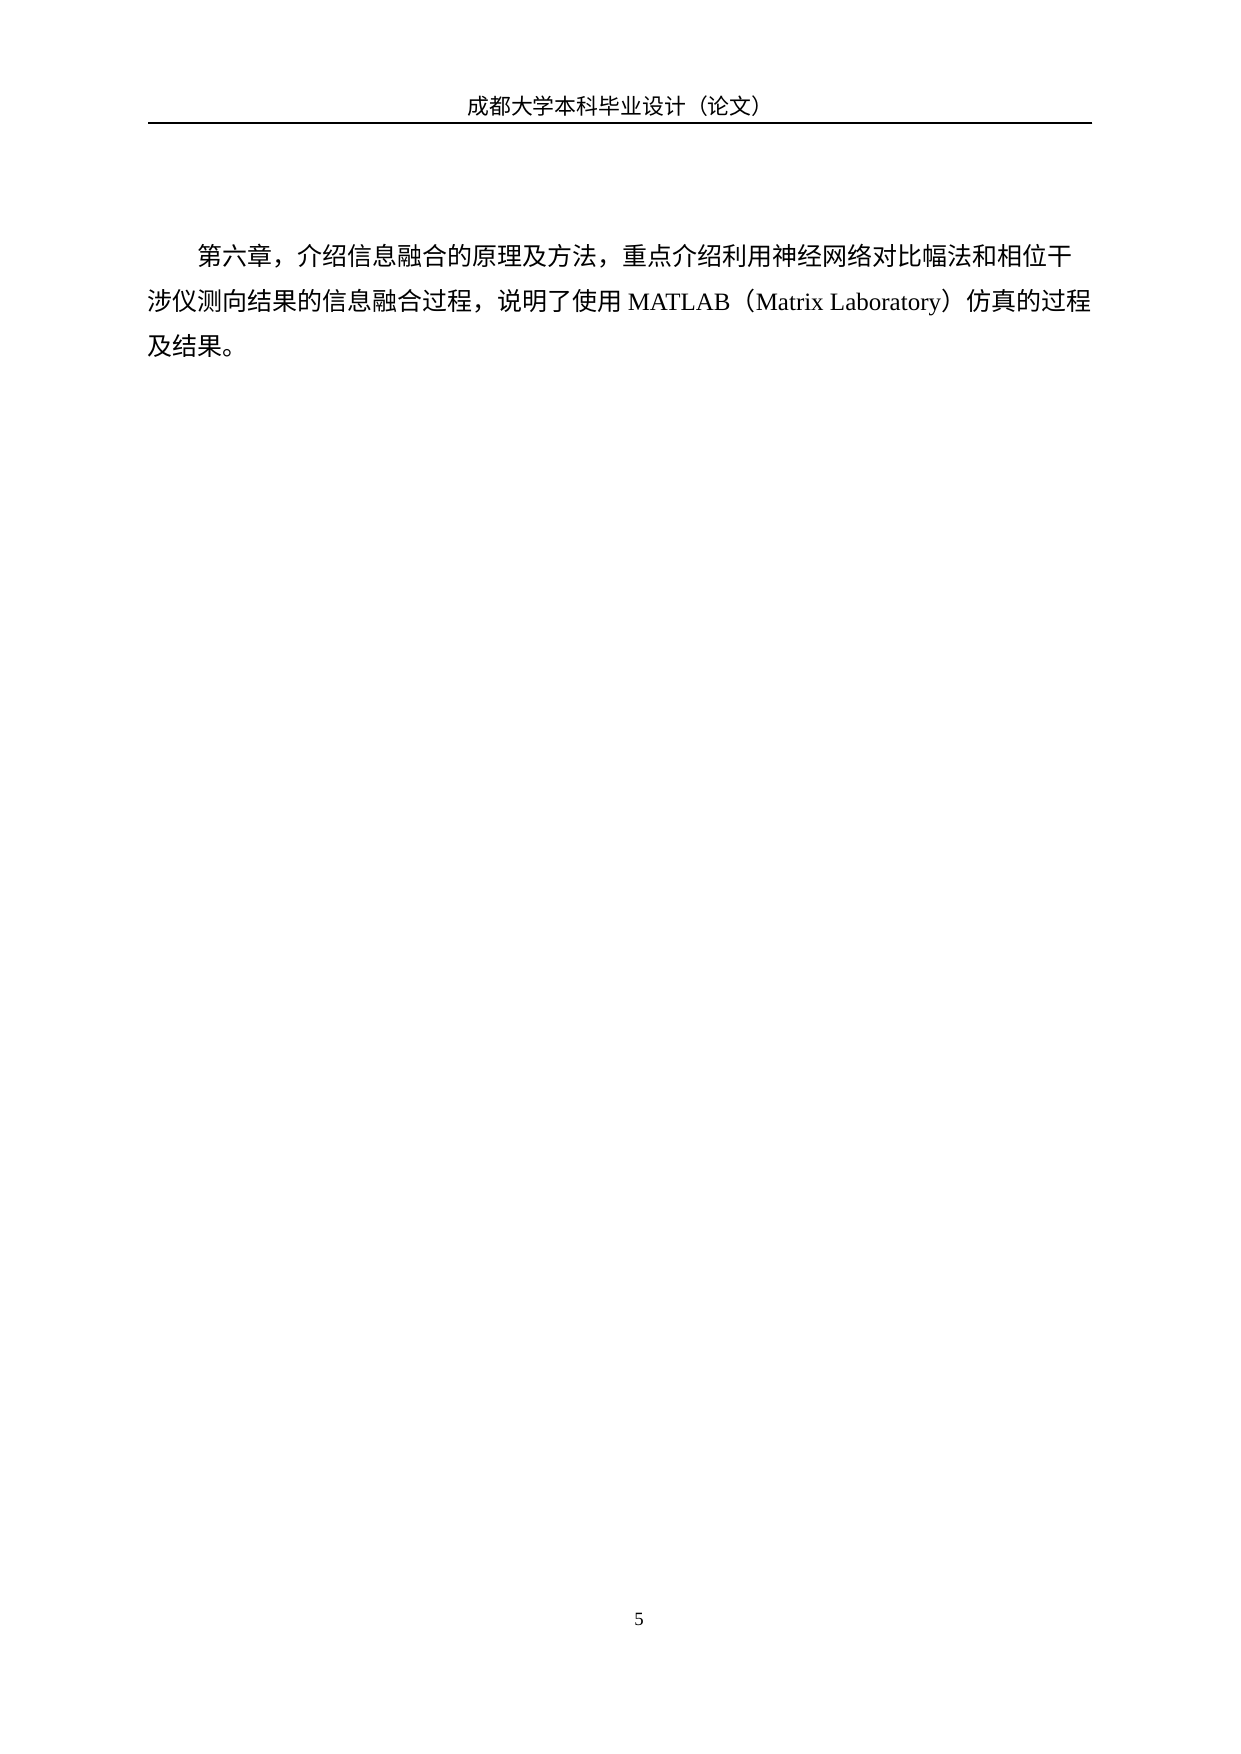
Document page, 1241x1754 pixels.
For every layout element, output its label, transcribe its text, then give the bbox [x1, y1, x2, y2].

text 第六章，介绍信息融合的原理及方法，重点介绍利用神经网络对比幅法和相位干涉仪测向结果的信息融合过程，说明了使用MATLAB（Matrix Laboratory）仿真的过程及结果。 [148, 236, 1092, 363]
